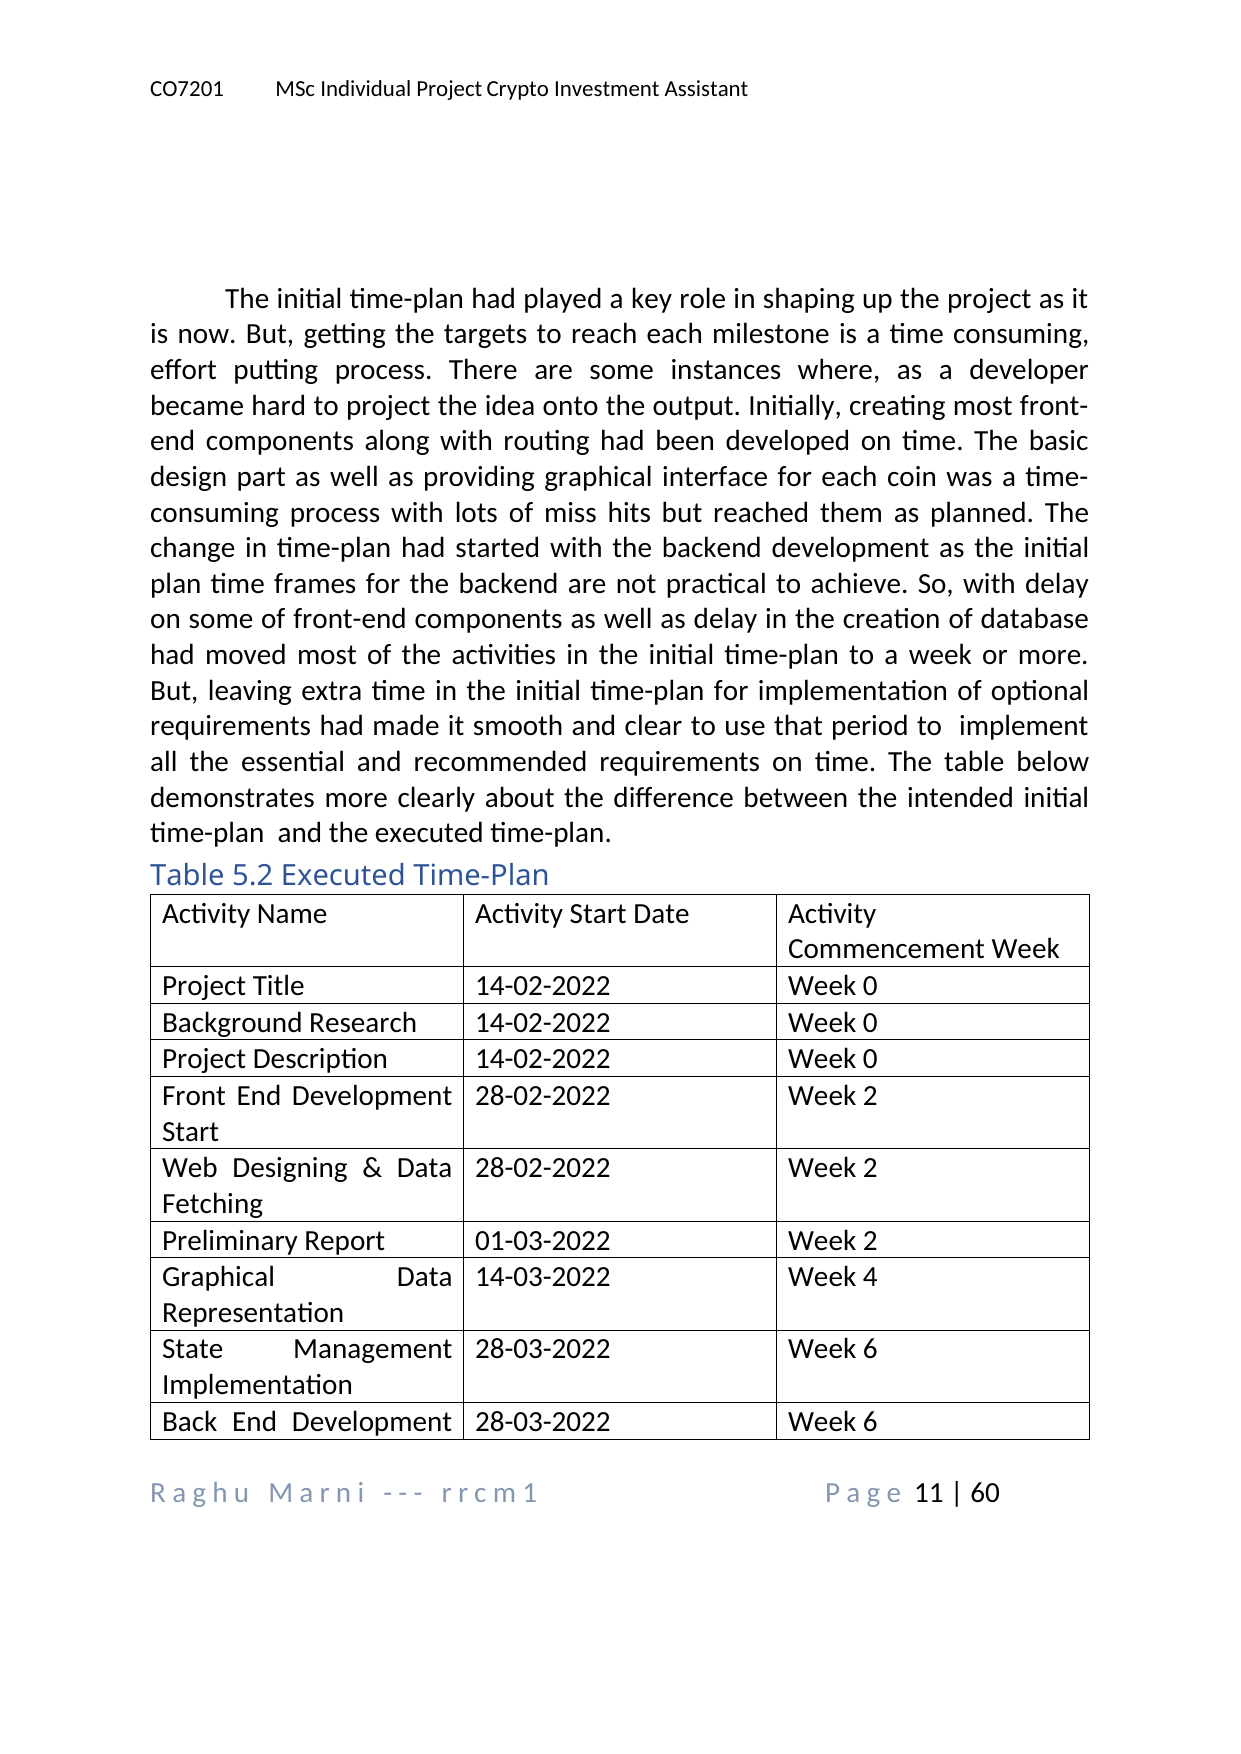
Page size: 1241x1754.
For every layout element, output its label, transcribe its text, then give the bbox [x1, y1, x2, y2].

table_cell Week 0 [777, 967, 1089, 1003]
table_cell Background Research [151, 1004, 463, 1039]
table_cell Graphical Data Representation [151, 1258, 463, 1329]
table_cell 01-03-2022 [464, 1222, 776, 1257]
table_cell Week 0 [777, 1040, 1089, 1076]
table_cell 28-02-2022 [464, 1077, 776, 1148]
table_cell Week 2 [777, 1077, 1089, 1148]
table_header Activity Start Date [464, 895, 776, 966]
table_cell 28-03-2022 [464, 1331, 776, 1402]
table_cell Week 0 [777, 1004, 1089, 1039]
table_cell 14-02-2022 [464, 967, 776, 1003]
table_cell State Management Implementation [151, 1331, 463, 1402]
table_cell 28-03-2022 [464, 1403, 776, 1438]
table_cell Week 6 [777, 1403, 1089, 1438]
subtitle Table 5.2 Executed Time-Plan [150, 854, 1090, 894]
table_header Activity Commencement Week [777, 895, 1089, 966]
table_cell Week 2 [777, 1149, 1089, 1221]
table_cell Week 4 [777, 1258, 1089, 1329]
table_cell Preliminary Report [151, 1222, 463, 1257]
table_cell Front End Development Start [151, 1077, 463, 1148]
table_cell Week 2 [777, 1222, 1089, 1257]
table_cell Week 6 [777, 1331, 1089, 1402]
table_cell Project Description [151, 1040, 463, 1076]
text The initial time-plan had played a key role in shaping up the project as it is now. But, getting the targets to reach each milestone is a time consuming, effort putting process. There are some instances where, as a developer became hard to project the idea onto the output. Initially, creating most front-end components along with routing had been developed on time. The basic design part as well as providing graphical interface for each coin was a time-consuming process with lots of miss hits but reached them as planned. The change in time-plan had started with the backend development as the initial plan time frames for the backend are not practical to achieve. So, with delay on some of front-end components as well as delay in the creation of database had moved most of the activities in the initial time-plan to a week or more. But, leaving extra time in the initial time-plan for implementation of optional requirements had made it smooth and clear to use that period to implement all the essential and recommended requirements on time. The table below demonstrates more clearly about the difference between the intended initial time-plan and the executed time-plan. [150, 280, 1090, 850]
table_cell 28-02-2022 [464, 1149, 776, 1221]
table_cell Project Title [151, 967, 463, 1003]
table_header Activity Name [151, 895, 463, 966]
table_cell 14-03-2022 [464, 1258, 776, 1329]
table_cell 14-02-2022 [464, 1040, 776, 1076]
table_cell 14-02-2022 [464, 1004, 776, 1039]
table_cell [151, 1403, 463, 1438]
table_cell Web Designing & Data Fetching [151, 1149, 463, 1221]
